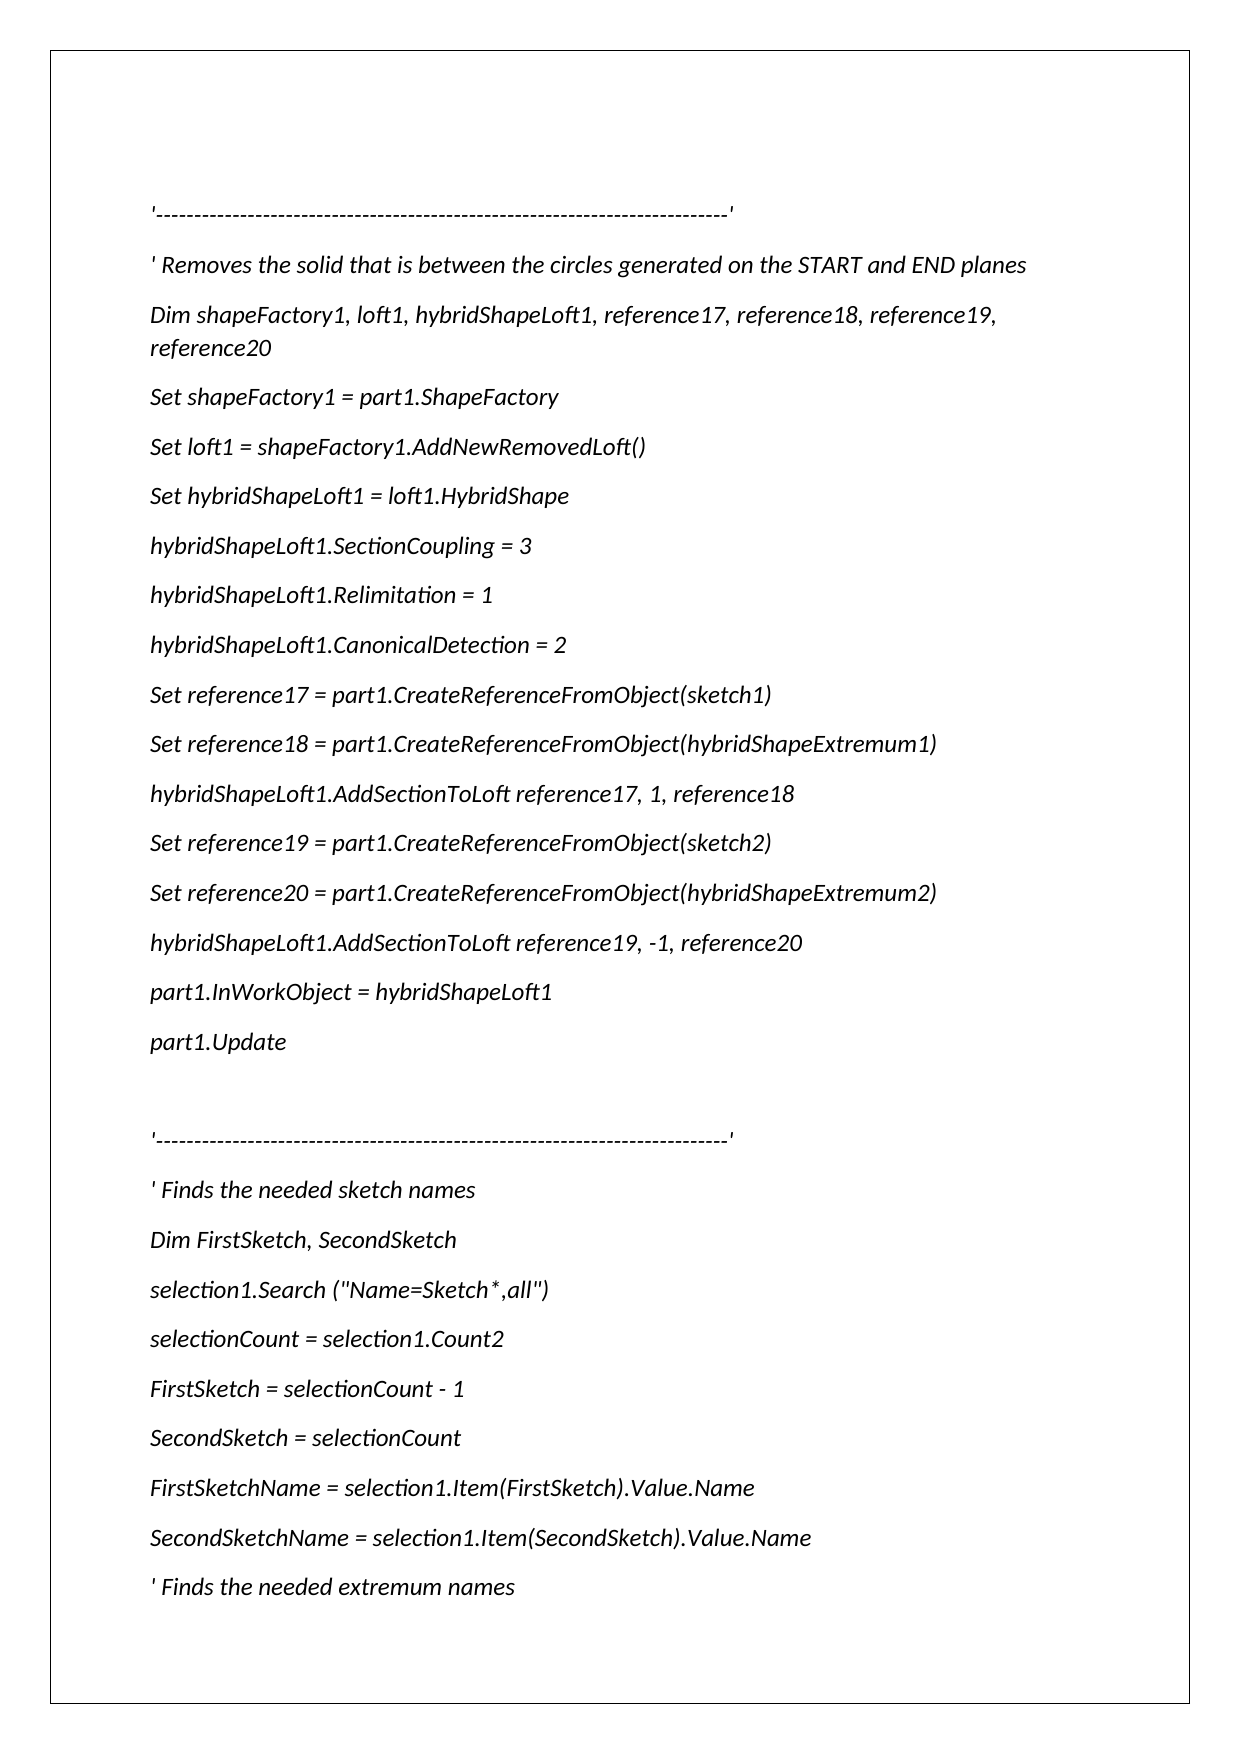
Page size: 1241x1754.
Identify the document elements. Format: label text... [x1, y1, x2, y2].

text Set reference20 = part1.CreateReferenceFromObject(hybridShapeExtremum2) [150, 877, 1090, 908]
text Set reference17 = part1.CreateReferenceFromObject(sketch1) [150, 679, 1090, 709]
text hybridShapeLoft1.Relimitation = 1 [150, 579, 1090, 610]
text ' Finds the needed extremum names [150, 1571, 1090, 1602]
text FirstSketch = selectionCount - 1 [150, 1373, 1090, 1403]
text ' Removes the solid that is between the circles generated on the START and END planes [150, 249, 1090, 280]
text part1.InWorkObject = hybridShapeLoft1 [150, 976, 1090, 1007]
text '---------------------------------------------------------------------------' [150, 199, 1090, 230]
text part1.Update [150, 1026, 1090, 1056]
text hybridShapeLoft1.CanonicalDetection = 2 [150, 629, 1090, 660]
text SecondSketch = selectionCount [150, 1422, 1090, 1453]
text Dim FirstSketch, SecondSketch [150, 1224, 1090, 1255]
text '---------------------------------------------------------------------------' [150, 1125, 1090, 1156]
text ' Finds the needed sketch names [150, 1174, 1090, 1205]
text selectionCount = selection1.Count2 [150, 1323, 1090, 1354]
text Set hybridShapeLoft1 = loft1.HybridShape [150, 480, 1090, 511]
text hybridShapeLoft1.AddSectionToLoft reference19, -1, reference20 [150, 927, 1090, 957]
text Set reference18 = part1.CreateReferenceFromObject(hybridShapeExtremum1) [150, 728, 1090, 759]
text hybridShapeLoft1.SectionCoupling = 3 [150, 530, 1090, 561]
text hybridShapeLoft1.AddSectionToLoft reference17, 1, reference18 [150, 778, 1090, 808]
text Set loft1 = shapeFactory1.AddNewRemovedLoft() [150, 431, 1090, 461]
text Set shapeFactory1 = part1.ShapeFactory [150, 381, 1090, 412]
text Set reference19 = part1.CreateReferenceFromObject(sketch2) [150, 827, 1090, 858]
text Dim shapeFactory1, loft1, hybridShapeLoft1, reference17, reference18, reference19, reference20 [150, 299, 1090, 362]
text selection1.Search ("Name=Sketch*,all") [150, 1274, 1090, 1304]
text SecondSketchName = selection1.Item(SecondSketch).Value.Name [150, 1522, 1090, 1552]
text FirstSketchName = selection1.Item(FirstSketch).Value.Name [150, 1472, 1090, 1503]
